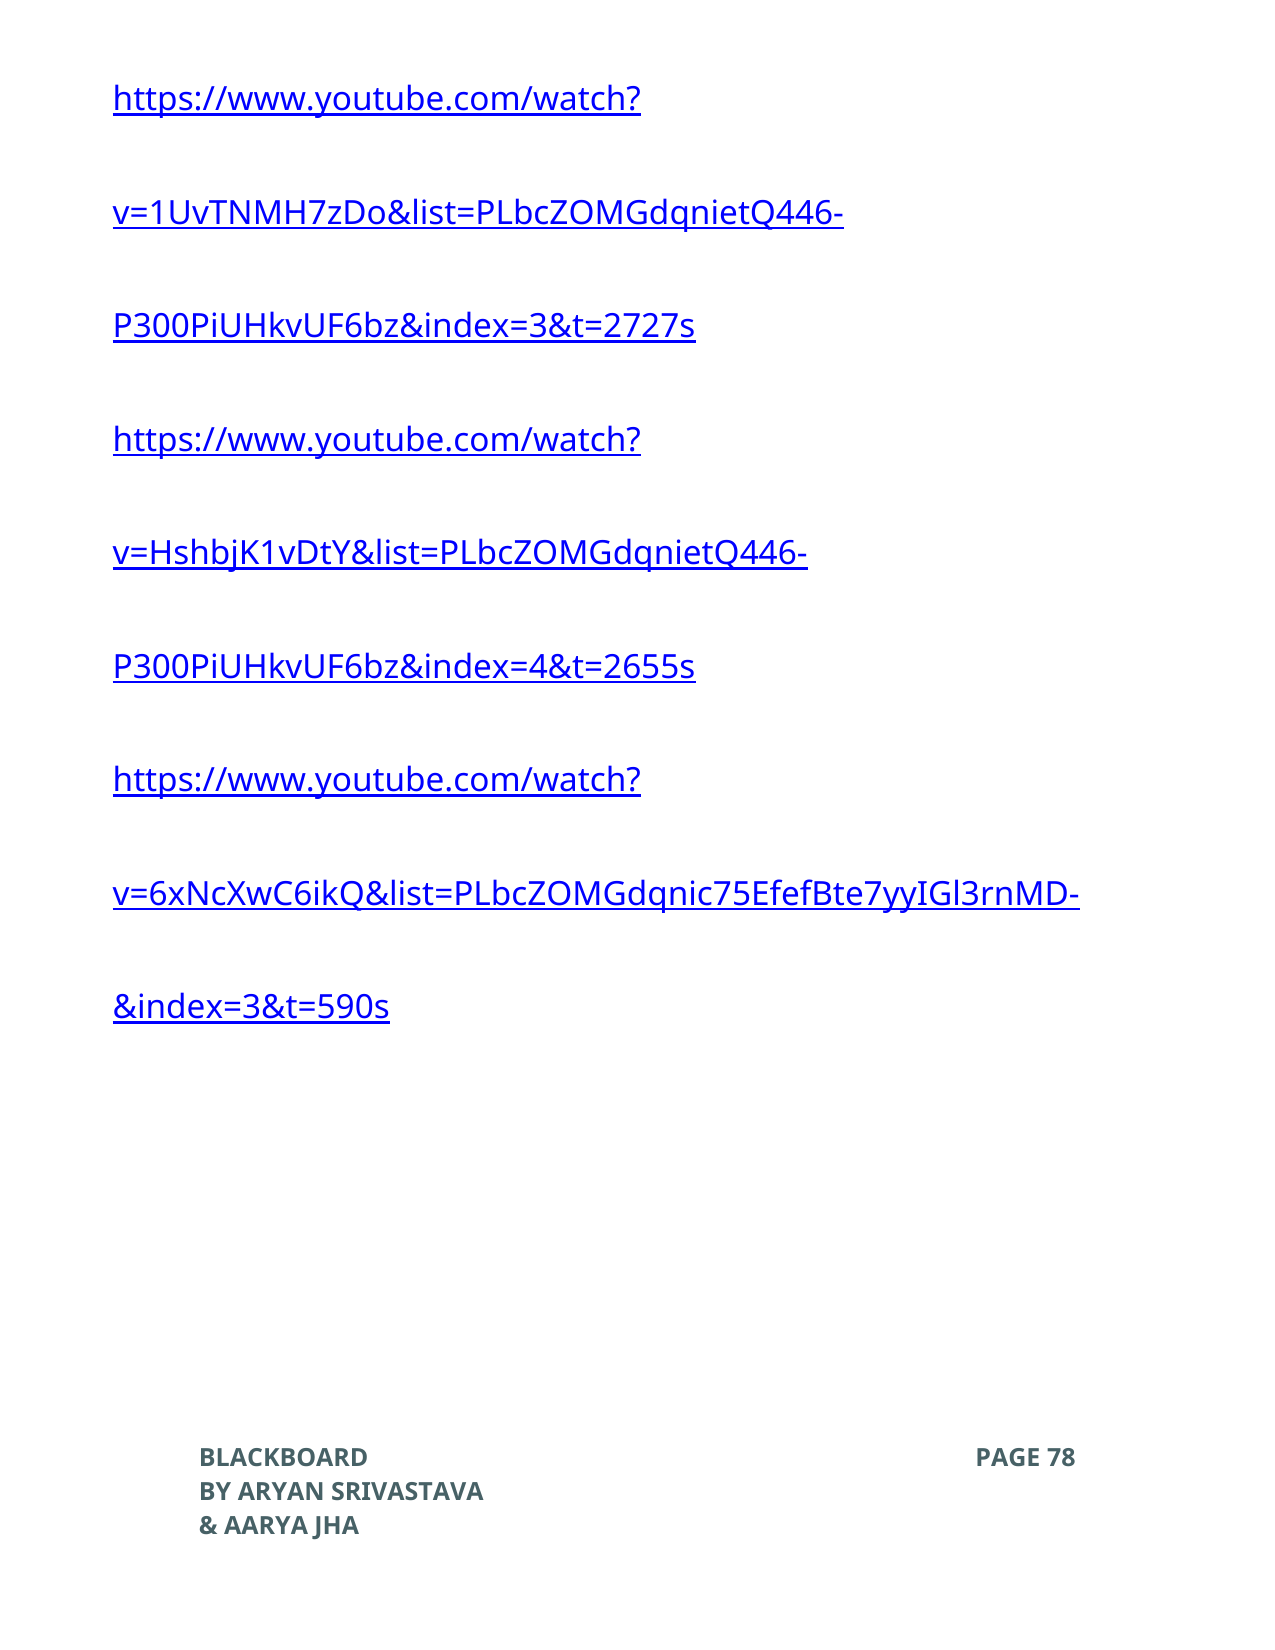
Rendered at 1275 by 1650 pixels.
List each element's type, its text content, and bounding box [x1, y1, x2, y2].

text https://www.youtube.com/watch?v=HshbjK1vDtY&list=PLbcZOMGdqnietQ446-P300PiUHkvUF6bz&index=4&t=2655s [112, 416, 1200, 688]
text https://www.youtube.com/watch?v=1UvTNMH7zDo&list=PLbcZOMGdqnietQ446-P300PiUHkvUF6bz&index=3&t=2727s [112, 75, 1200, 347]
text https://www.youtube.com/watch?v=6xNcXwC6ikQ&list=PLbcZOMGdqnic75EfefBte7yyIGl3rnMD-&index=3&t=590s [112, 756, 1200, 1029]
